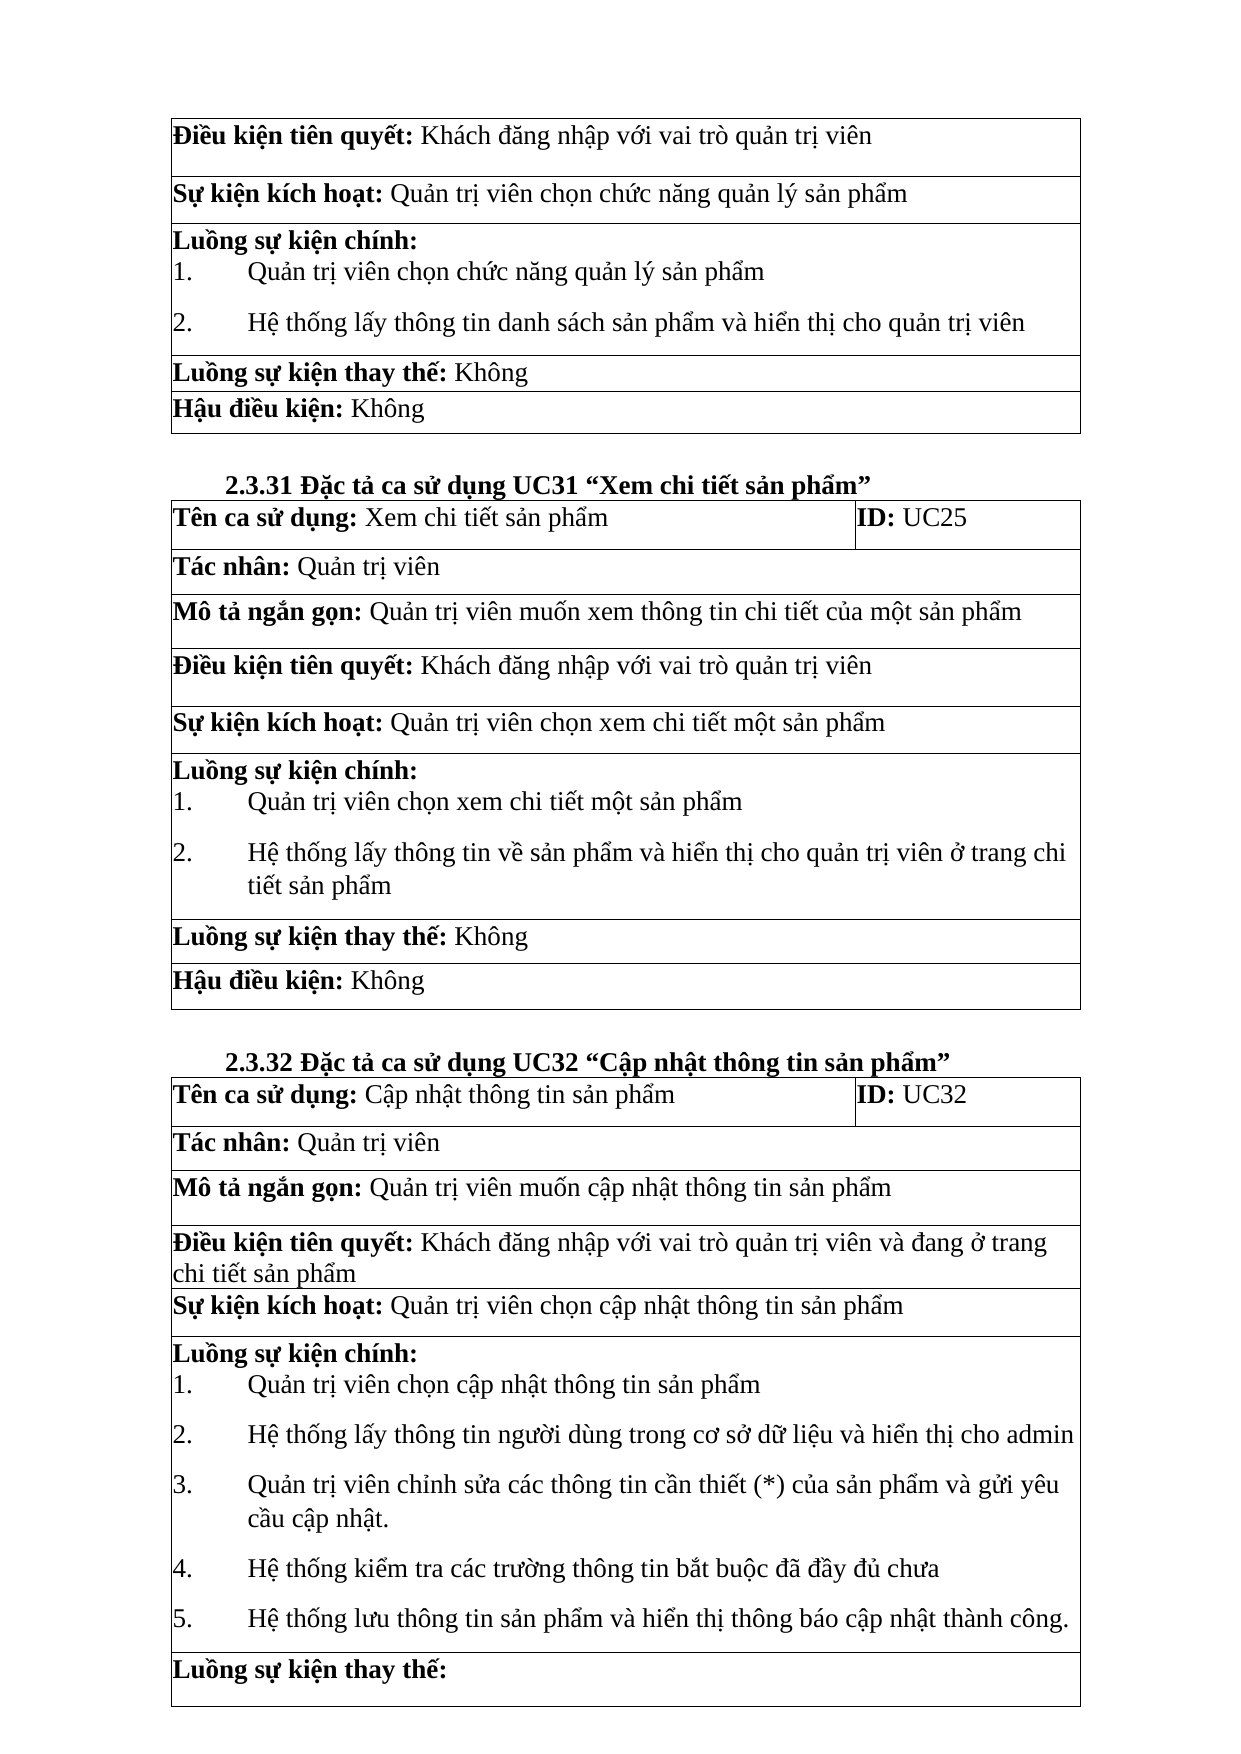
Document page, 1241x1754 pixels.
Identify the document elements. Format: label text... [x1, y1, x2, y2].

table_cell Điều kiện tiên quyết: Khách đăng nhập với vai trò quản trị viên [172, 119, 1080, 176]
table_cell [172, 1653, 1080, 1706]
table_cell Điều kiện tiên quyết: Khách đăng nhập với vai trò quản trị viên và đang ở trang chi tiết sản phẩm [172, 1226, 1080, 1288]
table_cell Mô tả ngắn gọn: Quản trị viên muốn cập nhật thông tin sản phẩm [172, 1171, 1080, 1225]
table_header Tên ca sử dụng: Cập nhật thông tin sản phẩm [172, 1078, 855, 1126]
table_cell Hậu điều kiện: Không [172, 392, 1080, 433]
table_cell Tác nhân: Quản trị viên [172, 550, 1080, 594]
subtitle 2.3.32 Đặc tả ca sử dụng UC32 “Cập nhật thông tin sản phẩm” [225, 1046, 1094, 1077]
table_header Tên ca sử dụng: Xem chi tiết sản phẩm [172, 501, 855, 549]
table_cell Luồng sự kiện thay thế: Không [172, 920, 1080, 963]
table_cell Sự kiện kích hoạt: Quản trị viên chọn xem chi tiết một sản phẩm [172, 707, 1080, 753]
table_cell Sự kiện kích hoạt: Quản trị viên chọn cập nhật thông tin sản phẩm [172, 1289, 1080, 1336]
table_cell Luồng sự kiện chính: Quản trị viên chọn chức năng quản lý sản phẩm Hệ thống lấy thông tin danh sách sản phẩm và hiển thị cho quản trị viên [172, 224, 1080, 355]
table_cell Sự kiện kích hoạt: Quản trị viên chọn chức năng quản lý sản phẩm [172, 177, 1080, 223]
table_cell Luồng sự kiện chính: Quản trị viên chọn xem chi tiết một sản phẩm Hệ thống lấy thông tin về sản phẩm và hiển thị cho quản trị viên ở trang chi tiết sản phẩm [172, 754, 1080, 919]
table_cell Hậu điều kiện: Không [172, 964, 1080, 1009]
table_cell Luồng sự kiện chính: Quản trị viên chọn cập nhật thông tin sản phẩm Hệ thống lấy thông tin người dùng trong cơ sở dữ liệu và hiển thị cho admin Quản trị viên chỉnh sửa các thông tin cần thiết (*) của sản phẩm và gửi yêu cầu cập nhật. Hệ thống kiểm tra các trường thông tin bắt buộc đã đầy đủ chưa Hệ thống lưu thông tin sản phẩm và hiển thị thông báo cập nhật thành công. [172, 1337, 1080, 1652]
table_cell Tác nhân: Quản trị viên [172, 1127, 1080, 1170]
table_cell Mô tả ngắn gọn: Quản trị viên muốn xem thông tin chi tiết của một sản phẩm [172, 595, 1080, 648]
subtitle 2.3.31 Đặc tả ca sử dụng UC31 “Xem chi tiết sản phẩm” [225, 469, 1094, 500]
table_header ID: UC25 [856, 501, 1080, 549]
table_cell Điều kiện tiên quyết: Khách đăng nhập với vai trò quản trị viên [172, 649, 1080, 706]
table_header ID: UC32 [856, 1078, 1080, 1126]
table_cell Luồng sự kiện thay thế: Không [172, 356, 1080, 391]
